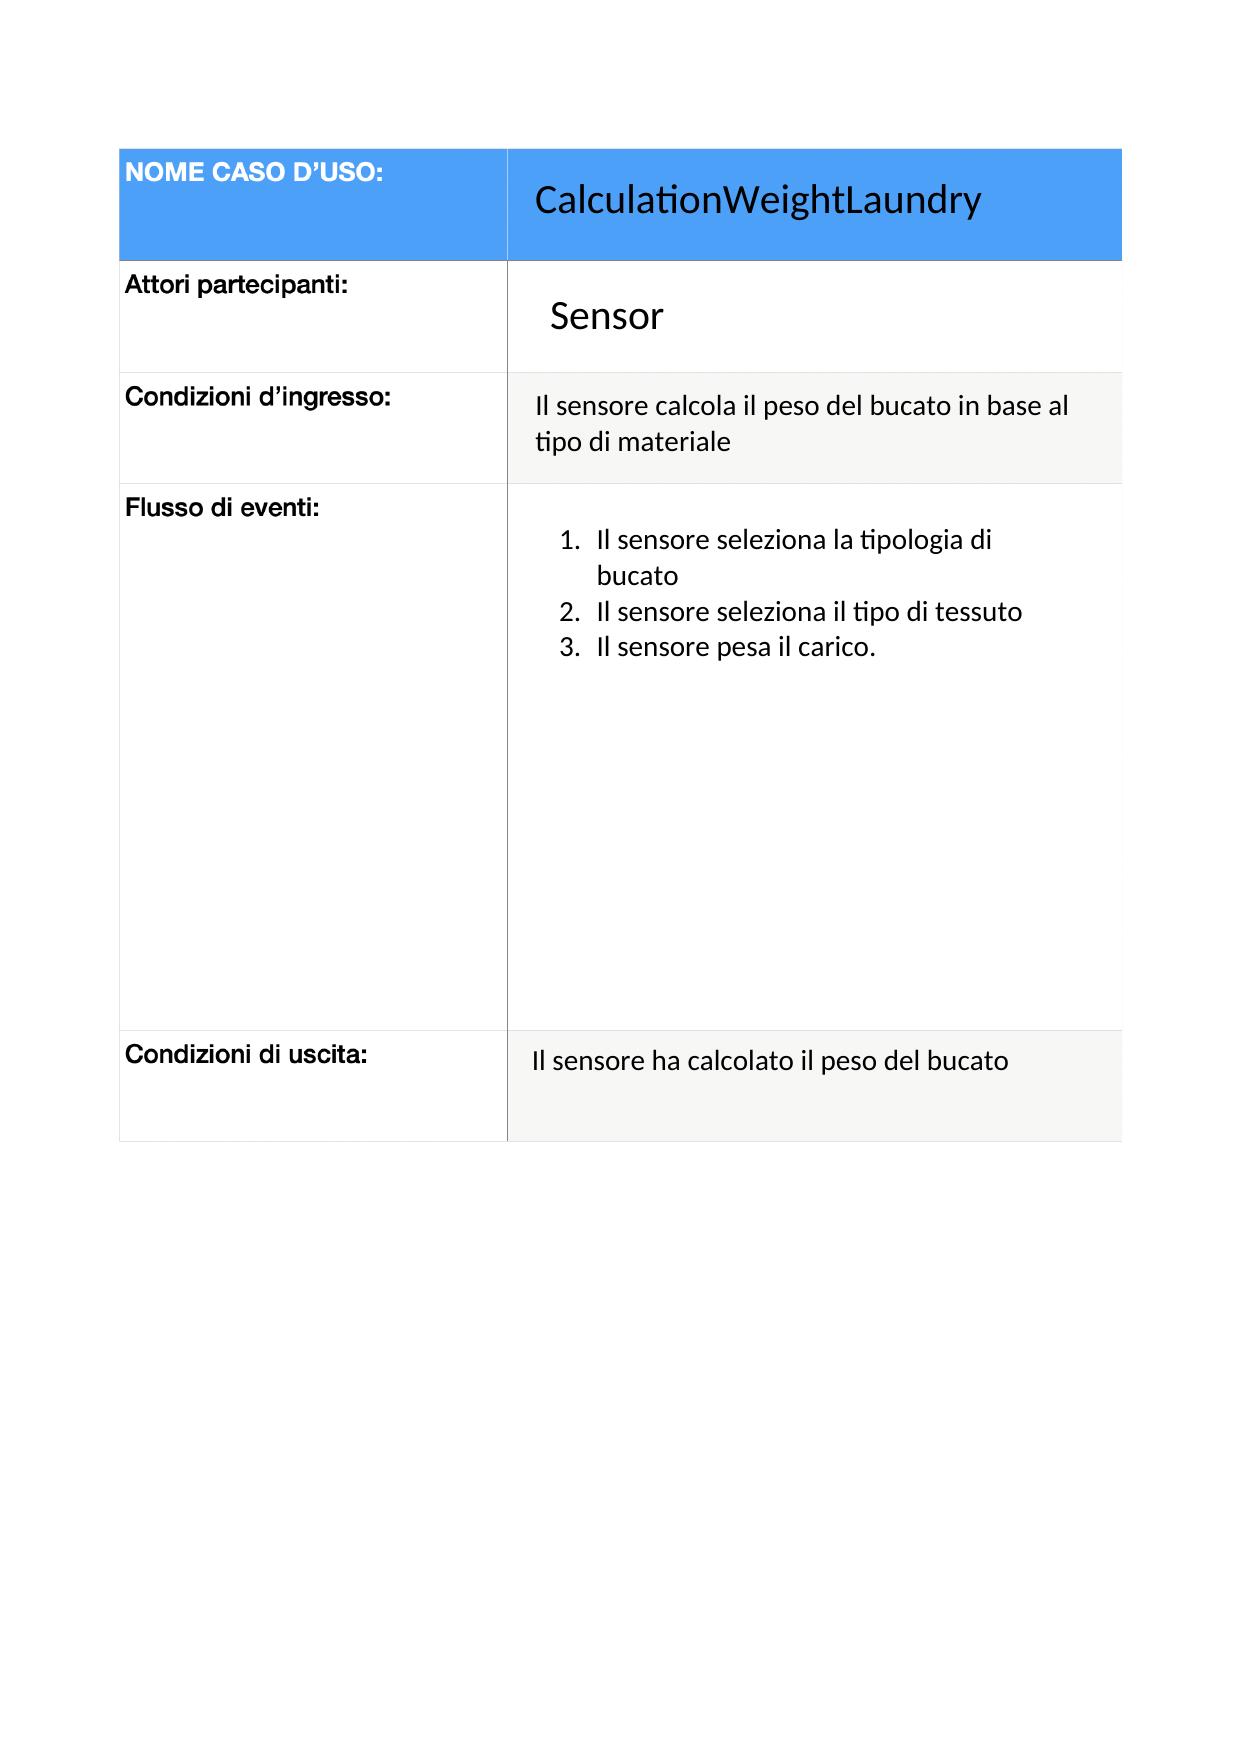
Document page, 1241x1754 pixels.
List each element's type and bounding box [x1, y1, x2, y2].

picture [118, 147, 1123, 1143]
